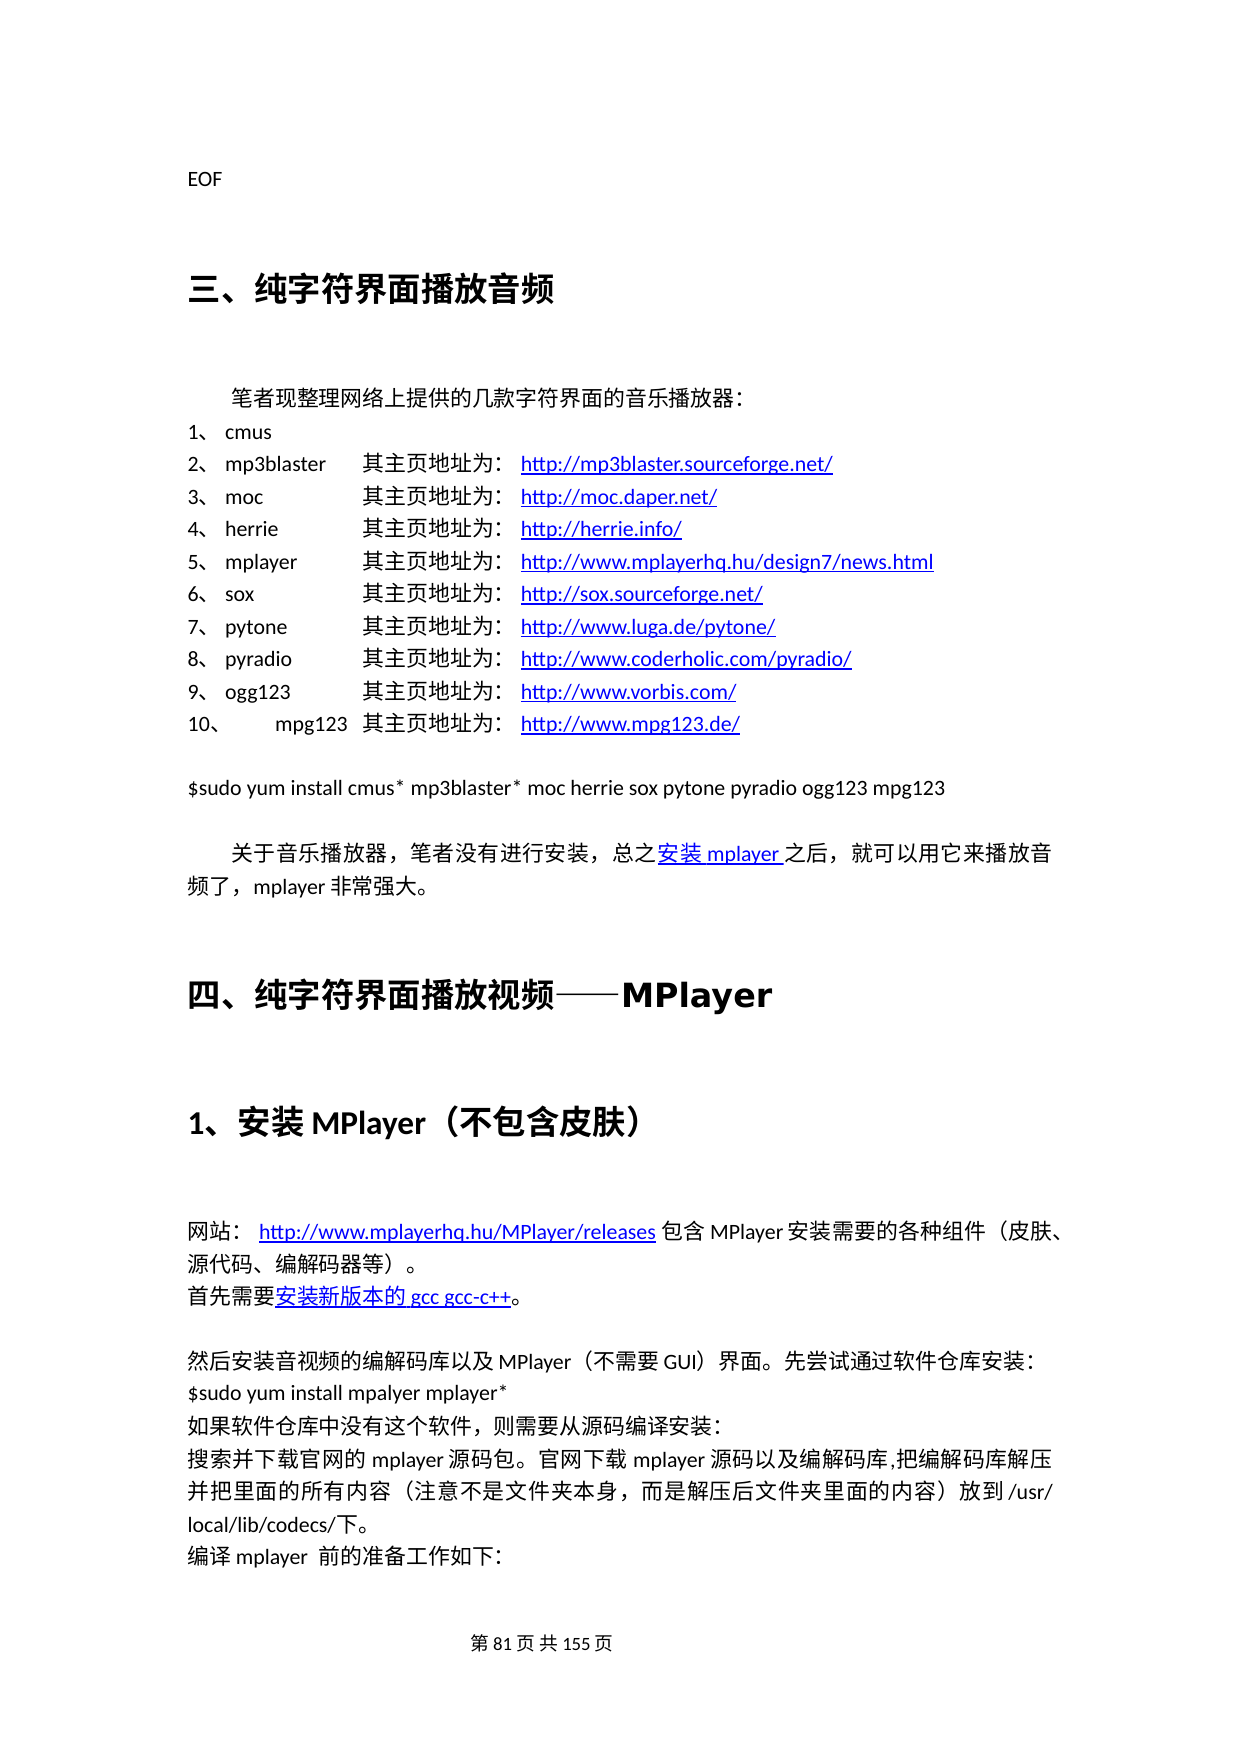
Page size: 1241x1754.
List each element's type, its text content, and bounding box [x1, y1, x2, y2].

subtitle 四、纯字符界面播放视频——MPlayer [187, 960, 1053, 1025]
subtitle 1、安装MPlayer（不包含皮肤） [187, 1087, 1053, 1152]
text EOF [187, 162, 1053, 194]
text 首先需要安装新版本的gcc gcc-c++。 [187, 1279, 1053, 1311]
text 网站： http://www.mplayerhq.hu/MPlayer/releases 包含MPlayer安装需要的各种组件（皮肤、源代码、编解码器等）。 [187, 1214, 1053, 1279]
text 搜索并下载官网的mplayer源码包。官网下载mplayer源码以及编解码库,把编解码库解压并把里面的所有内容（注意不是文件夹本身，而是解压后文件夹里面的内容）放到/usr/local/lib/codecs/下。 [187, 1441, 1053, 1539]
text 然后安装音视频的编解码库以及MPlayer（不需要GUI）界面。先尝试通过软件仓库安装： [187, 1344, 1053, 1376]
list mpg123 其主页地址为： http://www.mpg123.de/ [187, 706, 1053, 738]
subtitle 三、纯字符界面播放音频 [187, 254, 1053, 319]
list pytone 其主页地址为： http://www.luga.de/pytone/ [187, 608, 1053, 641]
text 关于音乐播放器，笔者没有进行安装，总之安装mplayer之后，就可以用它来播放音频了，mplayer非常强大。 [187, 836, 1053, 901]
list mplayer 其主页地址为： http://www.mplayerhq.hu/design7/news.html [187, 543, 1053, 576]
list ogg123 其主页地址为： http://www.vorbis.com/ [187, 673, 1053, 706]
text 编译mplayer 前的准备工作如下： [187, 1539, 1053, 1571]
list moc 其主页地址为： http://moc.daper.net/ [187, 478, 1053, 511]
text 如果软件仓库中没有这个软件，则需要从源码编译安装： [187, 1409, 1053, 1441]
list sox 其主页地址为： http://sox.sourceforge.net/ [187, 576, 1053, 608]
text 笔者现整理网络上提供的几款字符界面的音乐播放器： [187, 381, 1053, 413]
list cmus [187, 413, 1053, 446]
list mp3blaster 其主页地址为： http://mp3blaster.sourceforge.net/ [187, 446, 1053, 478]
list pyradio 其主页地址为： http://www.coderholic.com/pyradio/ [187, 641, 1053, 673]
text $sudo yum install cmus* mp3blaster* moc herrie sox pytone pyradio ogg123 mpg123 [187, 771, 1053, 803]
text $sudo yum install mpalyer mplayer* [187, 1376, 1053, 1409]
list herrie 其主页地址为： http://herrie.info/ [187, 511, 1053, 543]
